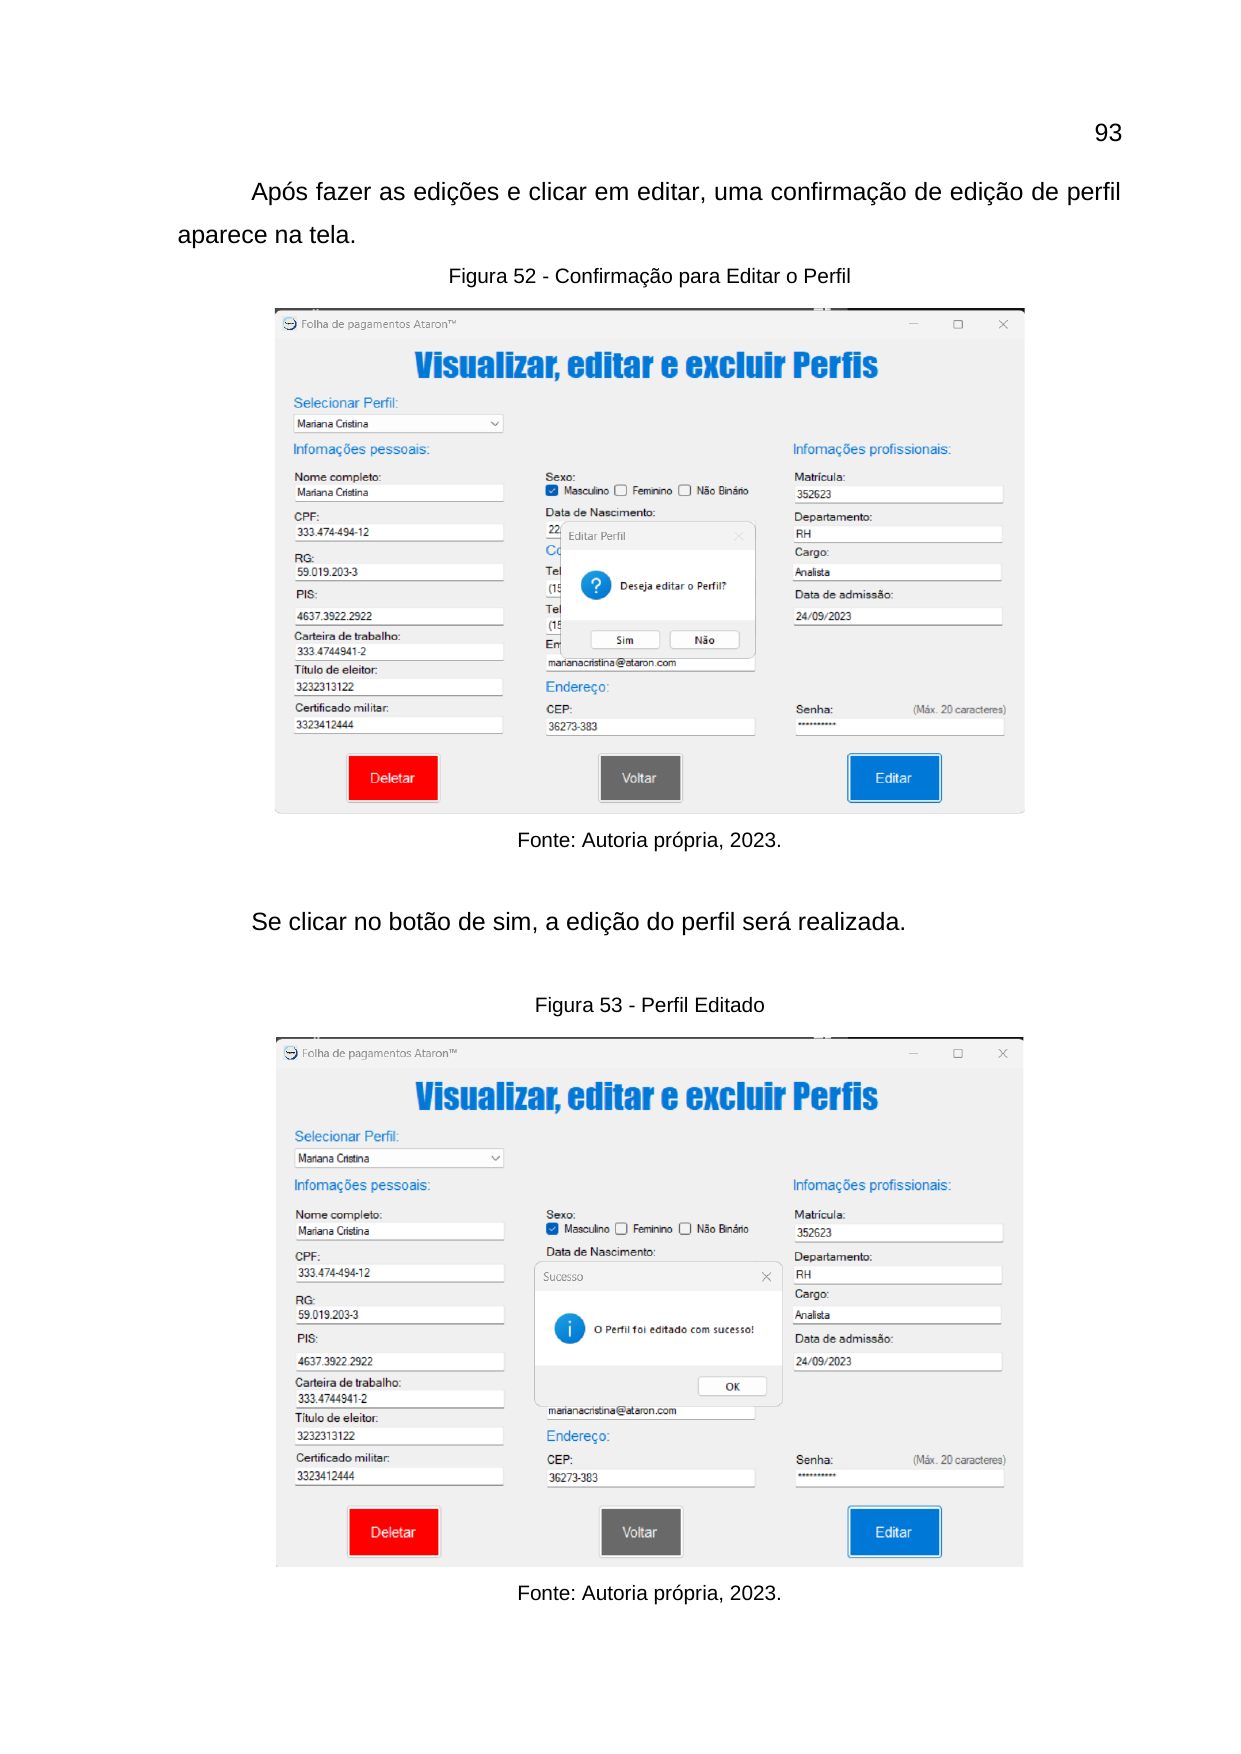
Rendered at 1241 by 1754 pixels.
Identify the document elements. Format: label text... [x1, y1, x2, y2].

text Se clicar no botão de sim, a edição do perfil será realizada. [177, 907, 1122, 935]
picture [276, 1037, 1024, 1567]
text Fonte: Autoria própria, 2023. [177, 828, 1122, 852]
picture [274, 308, 1025, 814]
text Após fazer as edições e clicar em editar, uma confirmação de edição de perfil aparece na tela. [177, 177, 1122, 249]
text Fonte: Autoria própria, 2023. [177, 1581, 1122, 1605]
